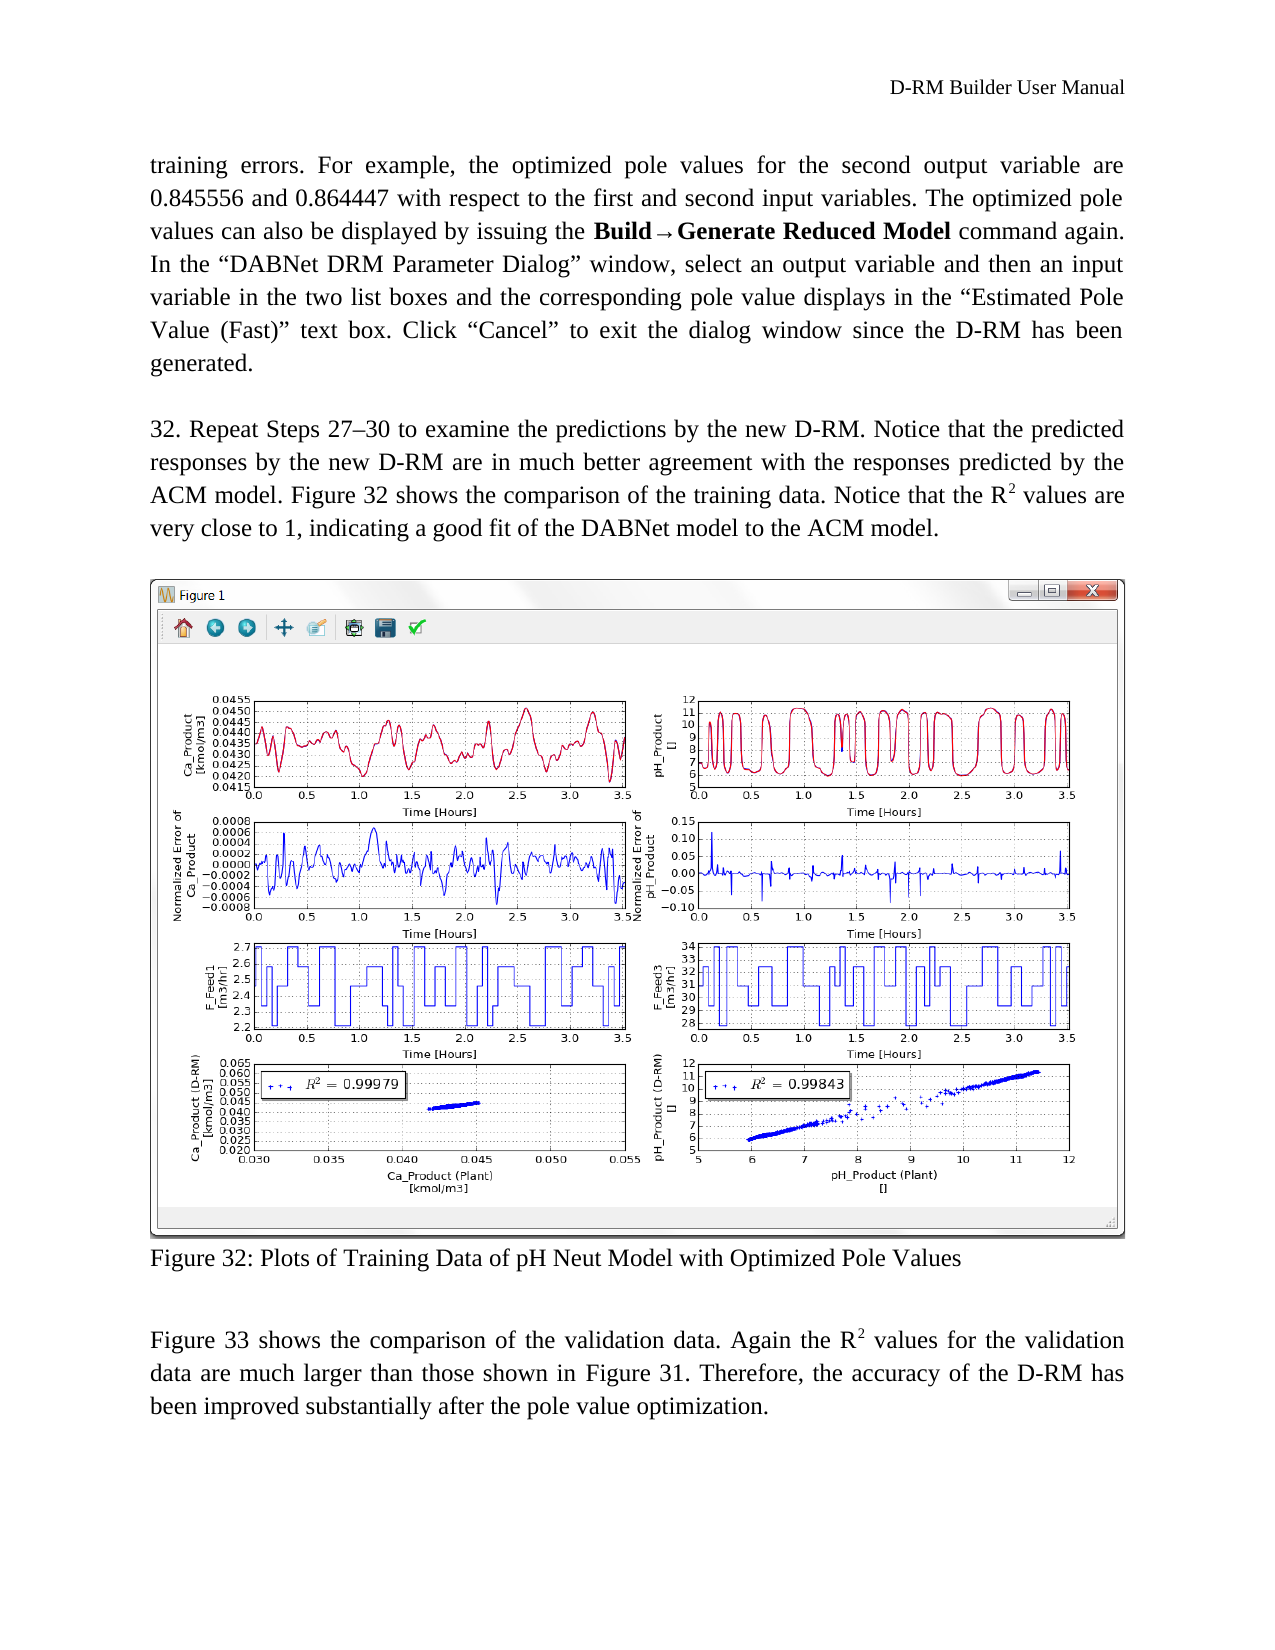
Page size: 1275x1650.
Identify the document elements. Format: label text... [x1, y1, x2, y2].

text Figure 33 shows the comparison of the validation data. Again the R2 values for the validation data are much larger than those shown in Figure 31. Therefore, the accuracy of the D-RM has been improved substantially after the pole value optimization. [150, 1325, 1125, 1420]
picture [150, 579, 1125, 1239]
text 32. Repeat Steps 27–30 to examine the predictions by the new D-RM. Notice that the predicted responses by the new D-RM are in much better agreement with the responses predicted by the ACM model. Figure 32 shows the comparison of the training data. Notice that the R2 values are very close to 1, indicating a good fit of the DABNet model to the ACM model. [150, 414, 1125, 542]
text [150, 150, 1125, 377]
